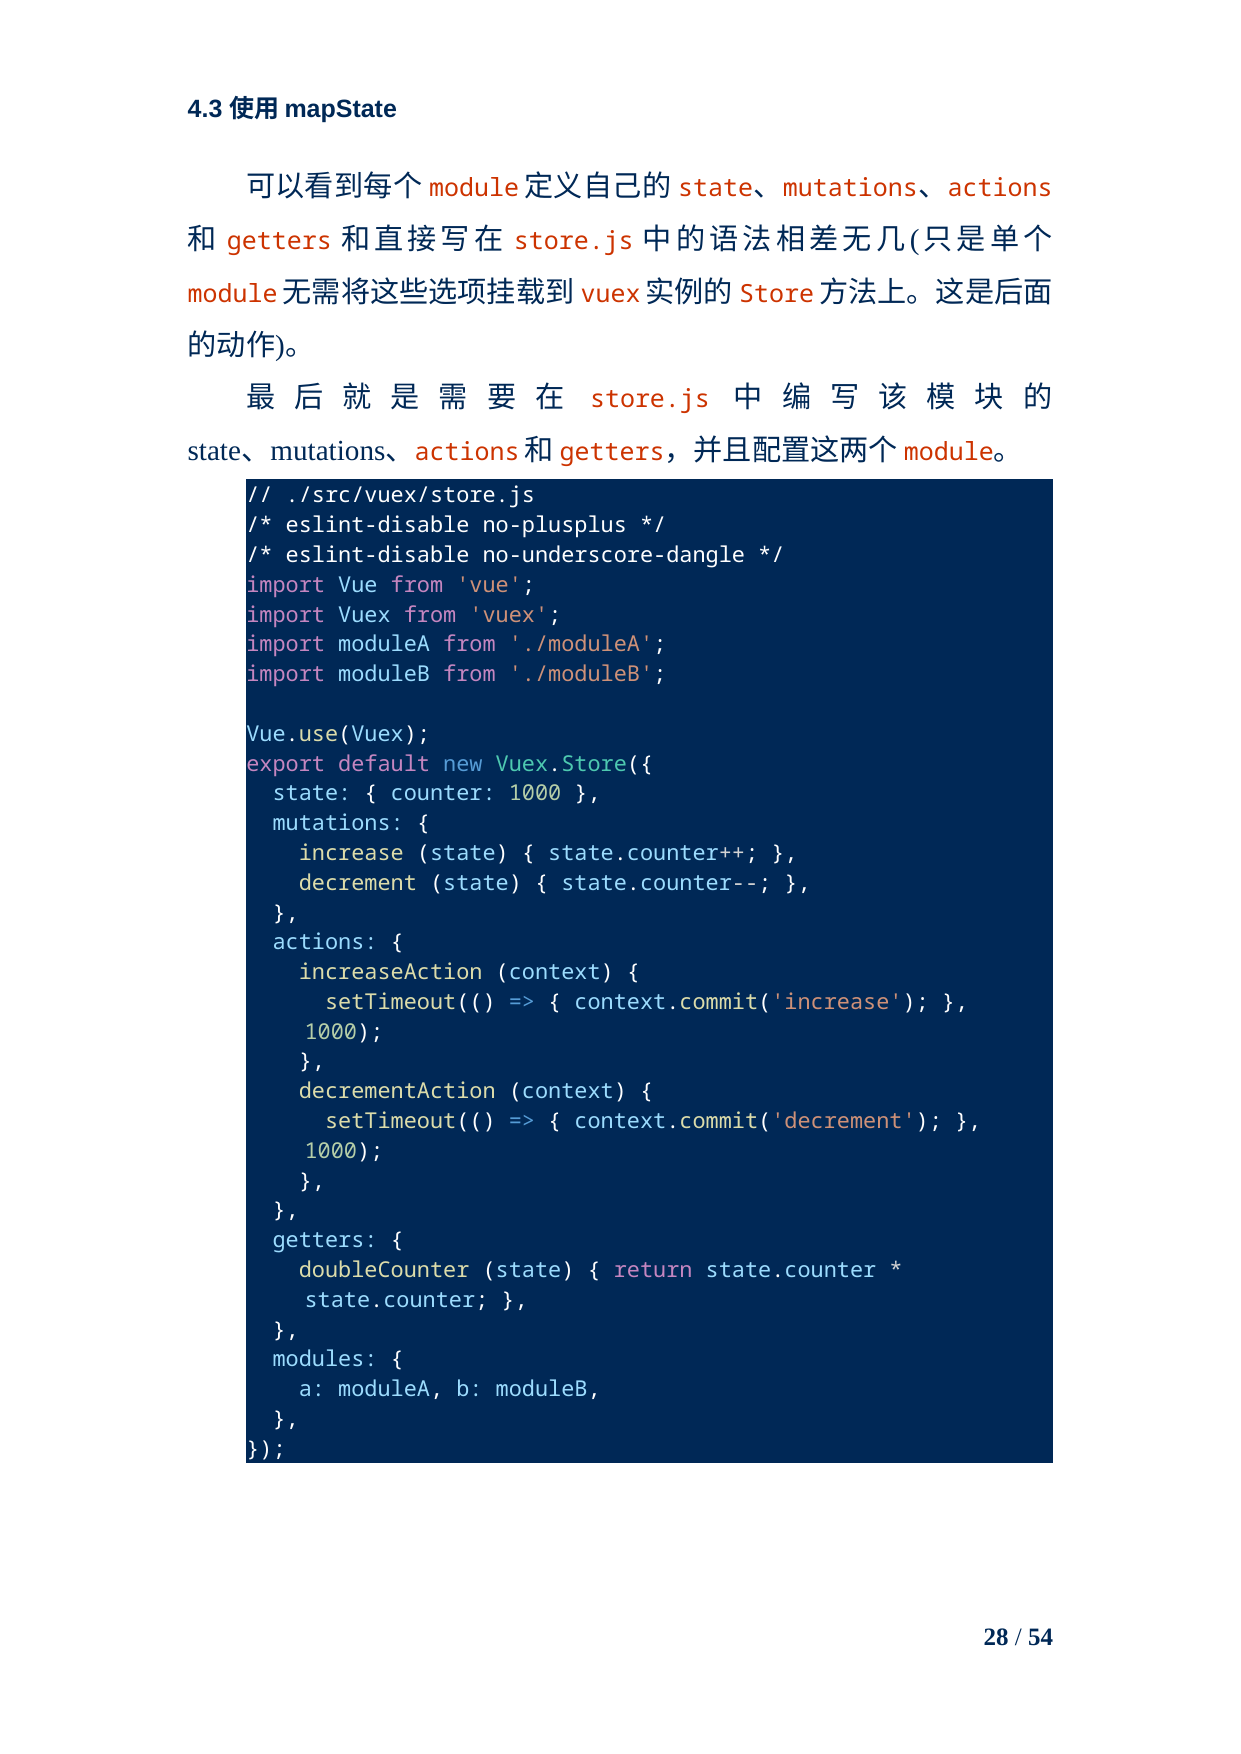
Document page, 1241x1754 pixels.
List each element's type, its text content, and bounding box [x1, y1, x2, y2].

text import moduleA from './moduleA'; [246, 628, 1053, 658]
text setTimeout(() => { context.commit('increase'); }, 1000); [246, 986, 1053, 1046]
text }); [246, 1433, 1053, 1463]
text setTimeout(() => { context.commit('decrement'); }, 1000); [246, 1105, 1053, 1165]
text import moduleB from './moduleB'; [246, 658, 1053, 688]
text modules: { [246, 1343, 1053, 1373]
text }, [246, 897, 1053, 926]
text }, [246, 1046, 1053, 1075]
text 可以看到每个module定义自己的state、mutations、actions和getters和直接写在store.js中的语法相差无几(只是单个module无需将这些选项挂载到vuex实例的Store方法上。这是后面的动作)。 [187, 163, 1053, 363]
text decrement (state) { state.counter--; }, [246, 867, 1053, 897]
text Vue.use(Vuex); [246, 718, 1053, 748]
text }, [246, 1165, 1053, 1194]
text import Vue from 'vue'; [246, 569, 1053, 599]
text }, [246, 1194, 1053, 1224]
text state: { counter: 1000 }, [246, 777, 1053, 807]
text doubleCounter (state) { return state.counter * state.counter; }, [246, 1254, 1053, 1314]
text import Vuex from 'vuex'; [246, 599, 1053, 628]
text decrementAction (context) { [246, 1075, 1053, 1105]
text increase (state) { state.counter++; }, [246, 837, 1053, 867]
text increaseAction (context) { [246, 956, 1053, 986]
text /* eslint-disable no-plusplus */ [246, 509, 1053, 539]
text mutations: { [246, 807, 1053, 837]
text }, [246, 1403, 1053, 1433]
text actions: { [246, 926, 1053, 956]
text }, [246, 1314, 1053, 1343]
text getters: { [246, 1224, 1053, 1254]
text // ./src/vuex/store.js [246, 479, 1053, 509]
text export default new Vuex.Store({ [246, 748, 1053, 777]
text a: moduleA, b: moduleB, [246, 1373, 1053, 1403]
text /* eslint-disable no-underscore-dangle */ [246, 539, 1053, 569]
text 最后就是需要在store.js中编写该模块的state、mutations、actions和getters，并且配置这两个module。 [187, 374, 1053, 469]
